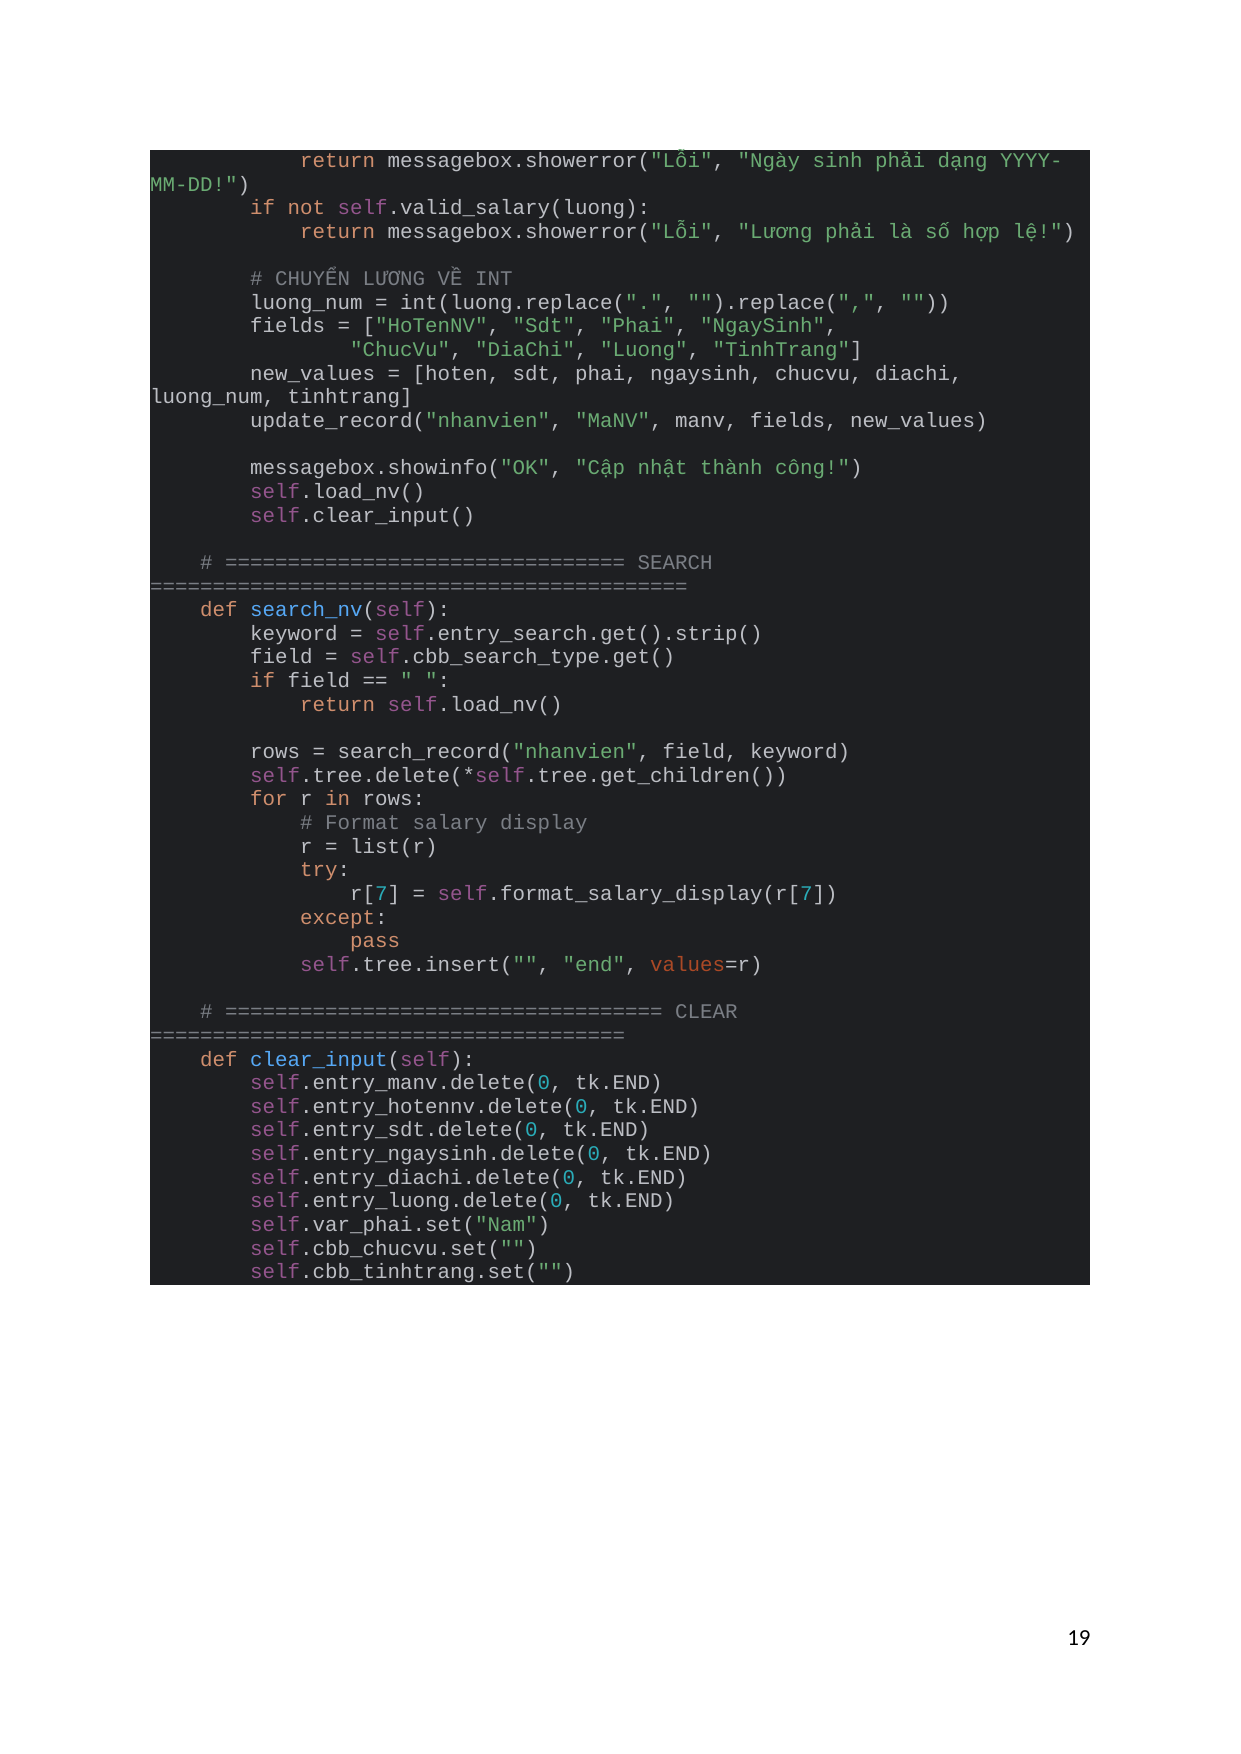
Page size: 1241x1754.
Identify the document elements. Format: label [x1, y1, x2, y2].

text [150, 150, 1090, 1285]
